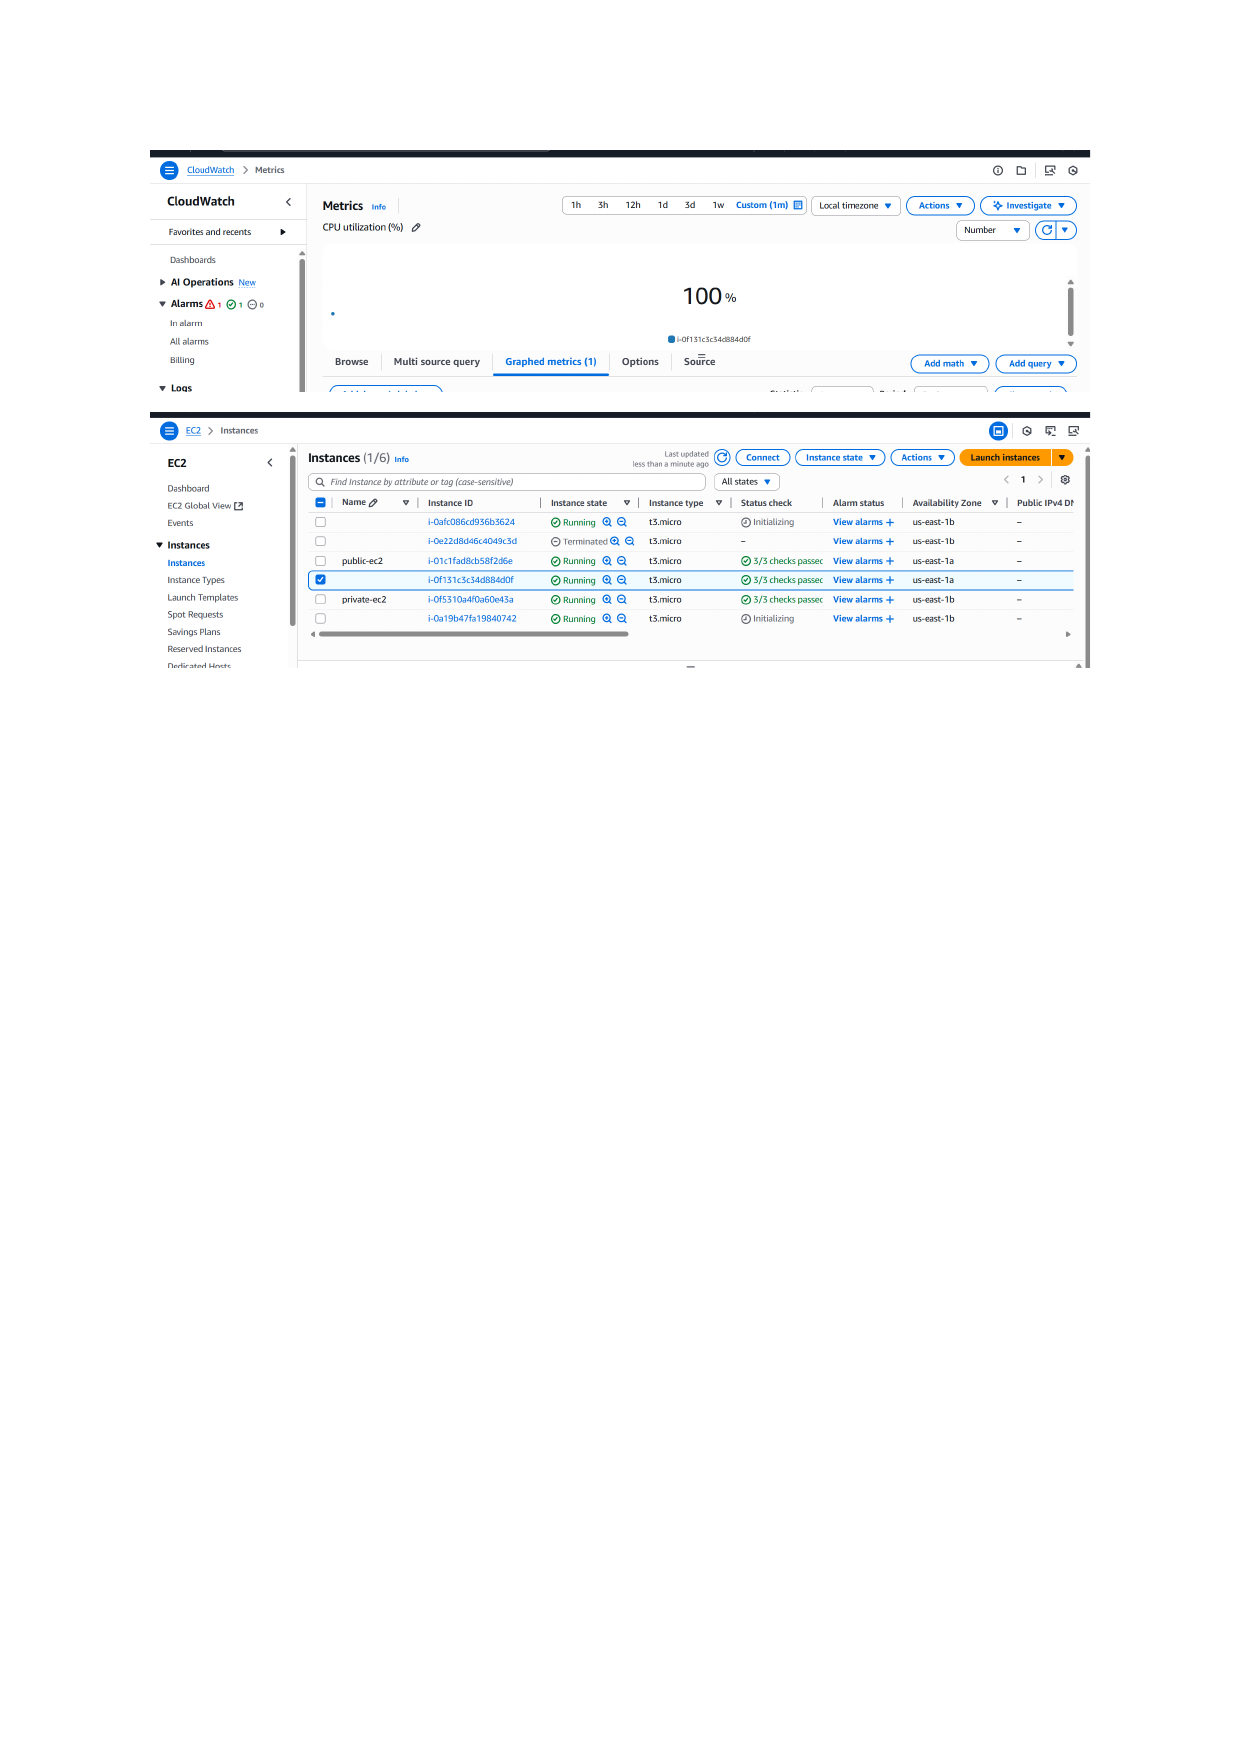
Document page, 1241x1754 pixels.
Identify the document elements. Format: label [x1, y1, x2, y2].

picture [150, 150, 1091, 392]
picture [150, 412, 1091, 668]
